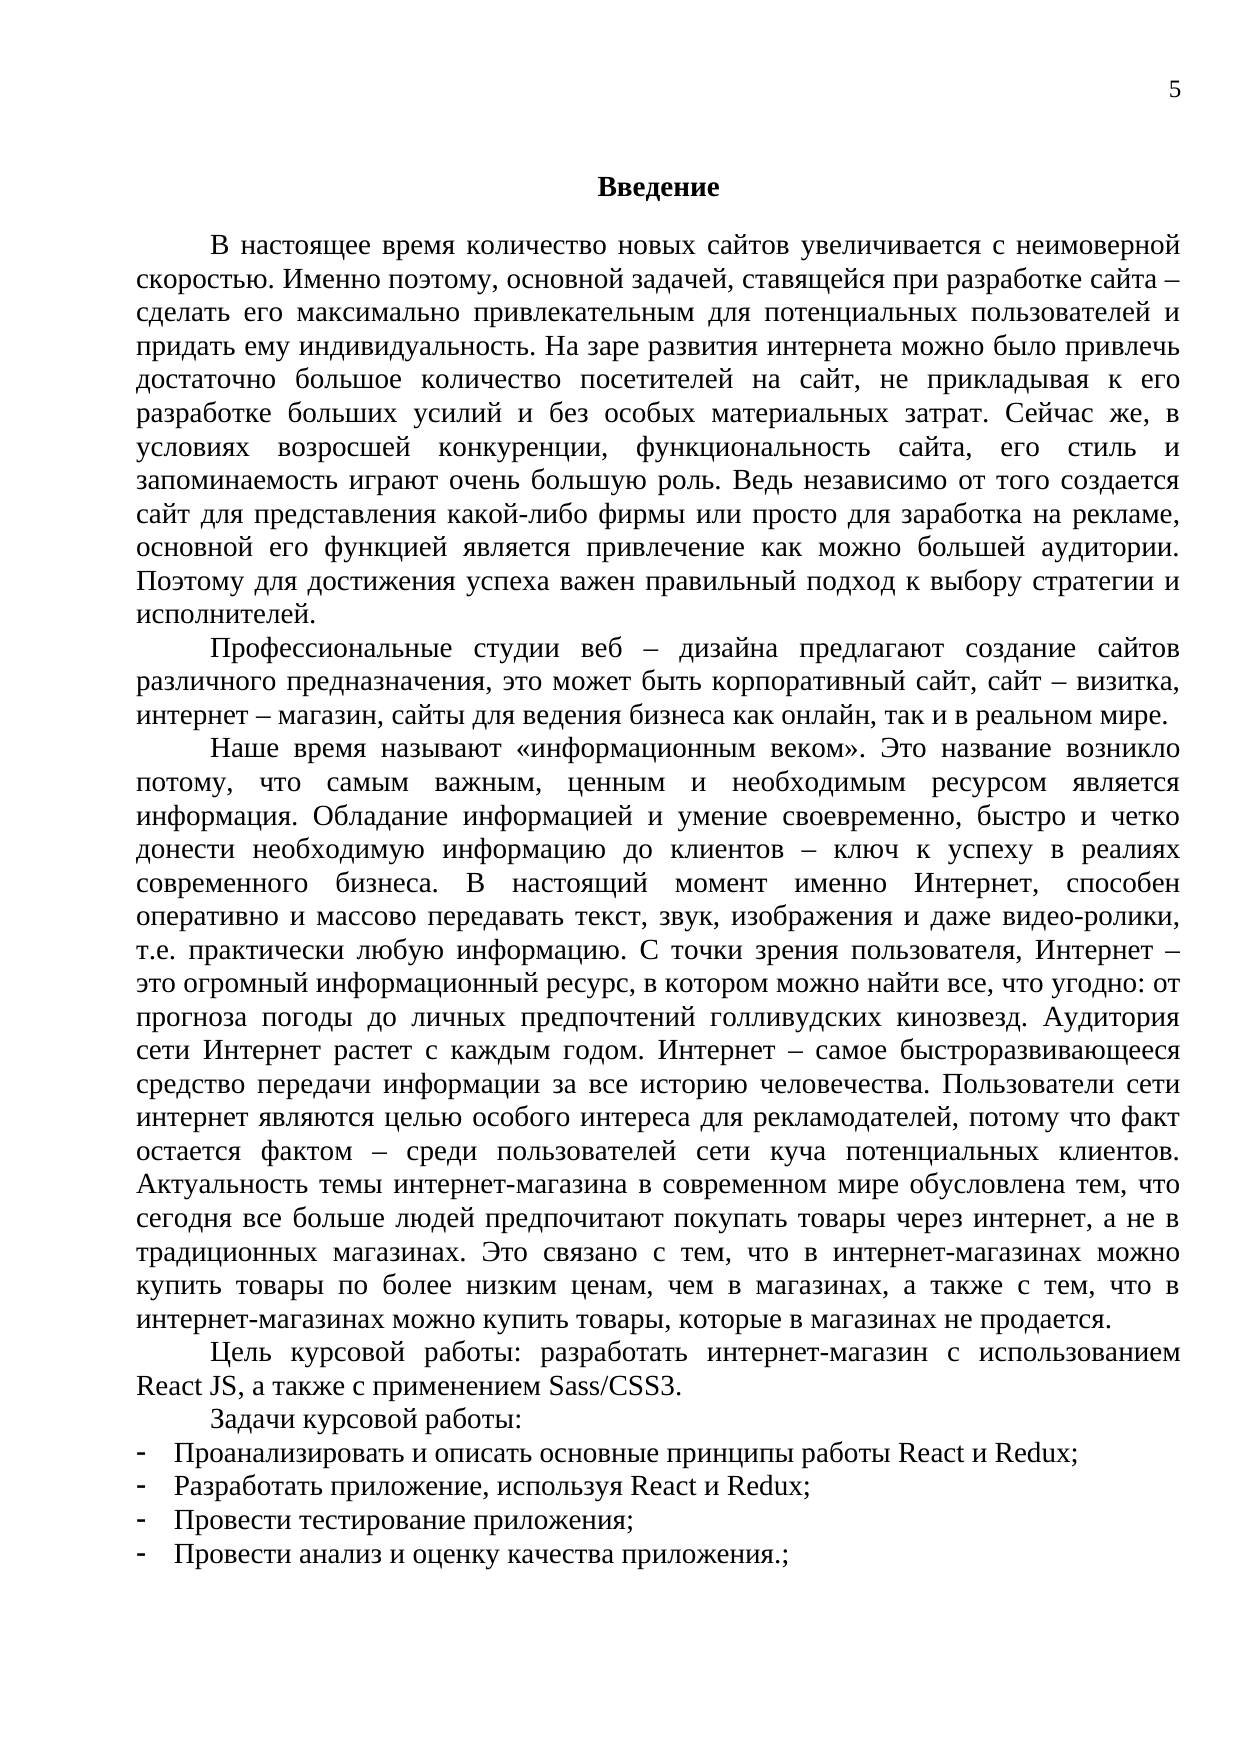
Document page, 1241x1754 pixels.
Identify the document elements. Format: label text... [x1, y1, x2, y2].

list Проанализировать и описать основные принципы работы React и Redux; [136, 1435, 1181, 1468]
subtitle Введение [136, 169, 1181, 202]
text Профессиональные студии веб – дизайна предлагают создание сайтов различного предназначения, это может быть корпоративный сайт, сайт – визитка, интернет – магазин, сайты для ведения бизнеса как онлайн, так и в реальном мире. [136, 630, 1181, 731]
list Провести анализ и оценку качества приложения.; [136, 1536, 1181, 1569]
text Наше время называют «информационным веком». Это название возникло потому, что самым важным, ценным и необходимым ресурсом является информация. Обладание информацией и умение своевременно, быстро и четко донести необходимую информацию до клиентов – ключ к успеху в реалиях современного бизнеса. В настоящий момент именно Интернет, способен оперативно и массово передавать текст, звук, изображения и даже видео-ролики, т.е. практически любую информацию. C точки зрения пользователя, Интернет – это огромный информационный ресурс, в котором можно найти все, что угодно: от прогноза погоды до личных предпочтений голливудских кинозвезд. Аудитория сети Интернет растет с каждым годом. Интернет – самое быстроразвивающееся средство передачи информации за все историю человечества. Пользователи сети интернет являются целью особого интереса для рекламодателей, потому что факт остается фактом – среди пользователей сети куча потенциальных клиентов. Актуальность темы интернет-магазина в современном мире обусловлена тем, что сегодня все больше людей предпочитают покупать товары через интернет, а не в традиционных магазинах. Это связано с тем, что в интернет-магазинах можно купить товары по более низким ценам, чем в магазинах, а также с тем, что в интернет-магазинах можно купить товары, которые в магазинах не продается. [136, 731, 1181, 1334]
list Разработать приложение, используя React и Redux; [136, 1468, 1181, 1502]
text Задачи курсовой работы: [136, 1401, 1181, 1435]
text Цель курсовой работы: разработать интернет-магазин с использованием React JS, а также с применением Sass/CSS3. [136, 1334, 1181, 1401]
text В настоящее время количество новых сайтов увеличивается с неимоверной скоростью. Именно поэтому, основной задачей, ставящейся при разработке сайта – сделать его максимально привлекательным для потенциальных пользователей и придать ему индивидуальность. На заре развития интернета можно было привлечь достаточно большое количество посетителей на сайт, не прикладывая к его разработке больших усилий и без особых материальных затрат. Сейчас же, в условиях возросшей конкуренции, функциональность сайта, его стиль и запоминаемость играют очень большую роль. Ведь независимо от того создается сайт для представления какой-либо фирмы или просто для заработка на рекламе, основной его функцией является привлечение как можно большей аудитории. Поэтому для достижения успеха важен правильный подход к выбору стратегии и исполнителей. [136, 227, 1181, 630]
list Провести тестирование приложения; [136, 1502, 1181, 1536]
